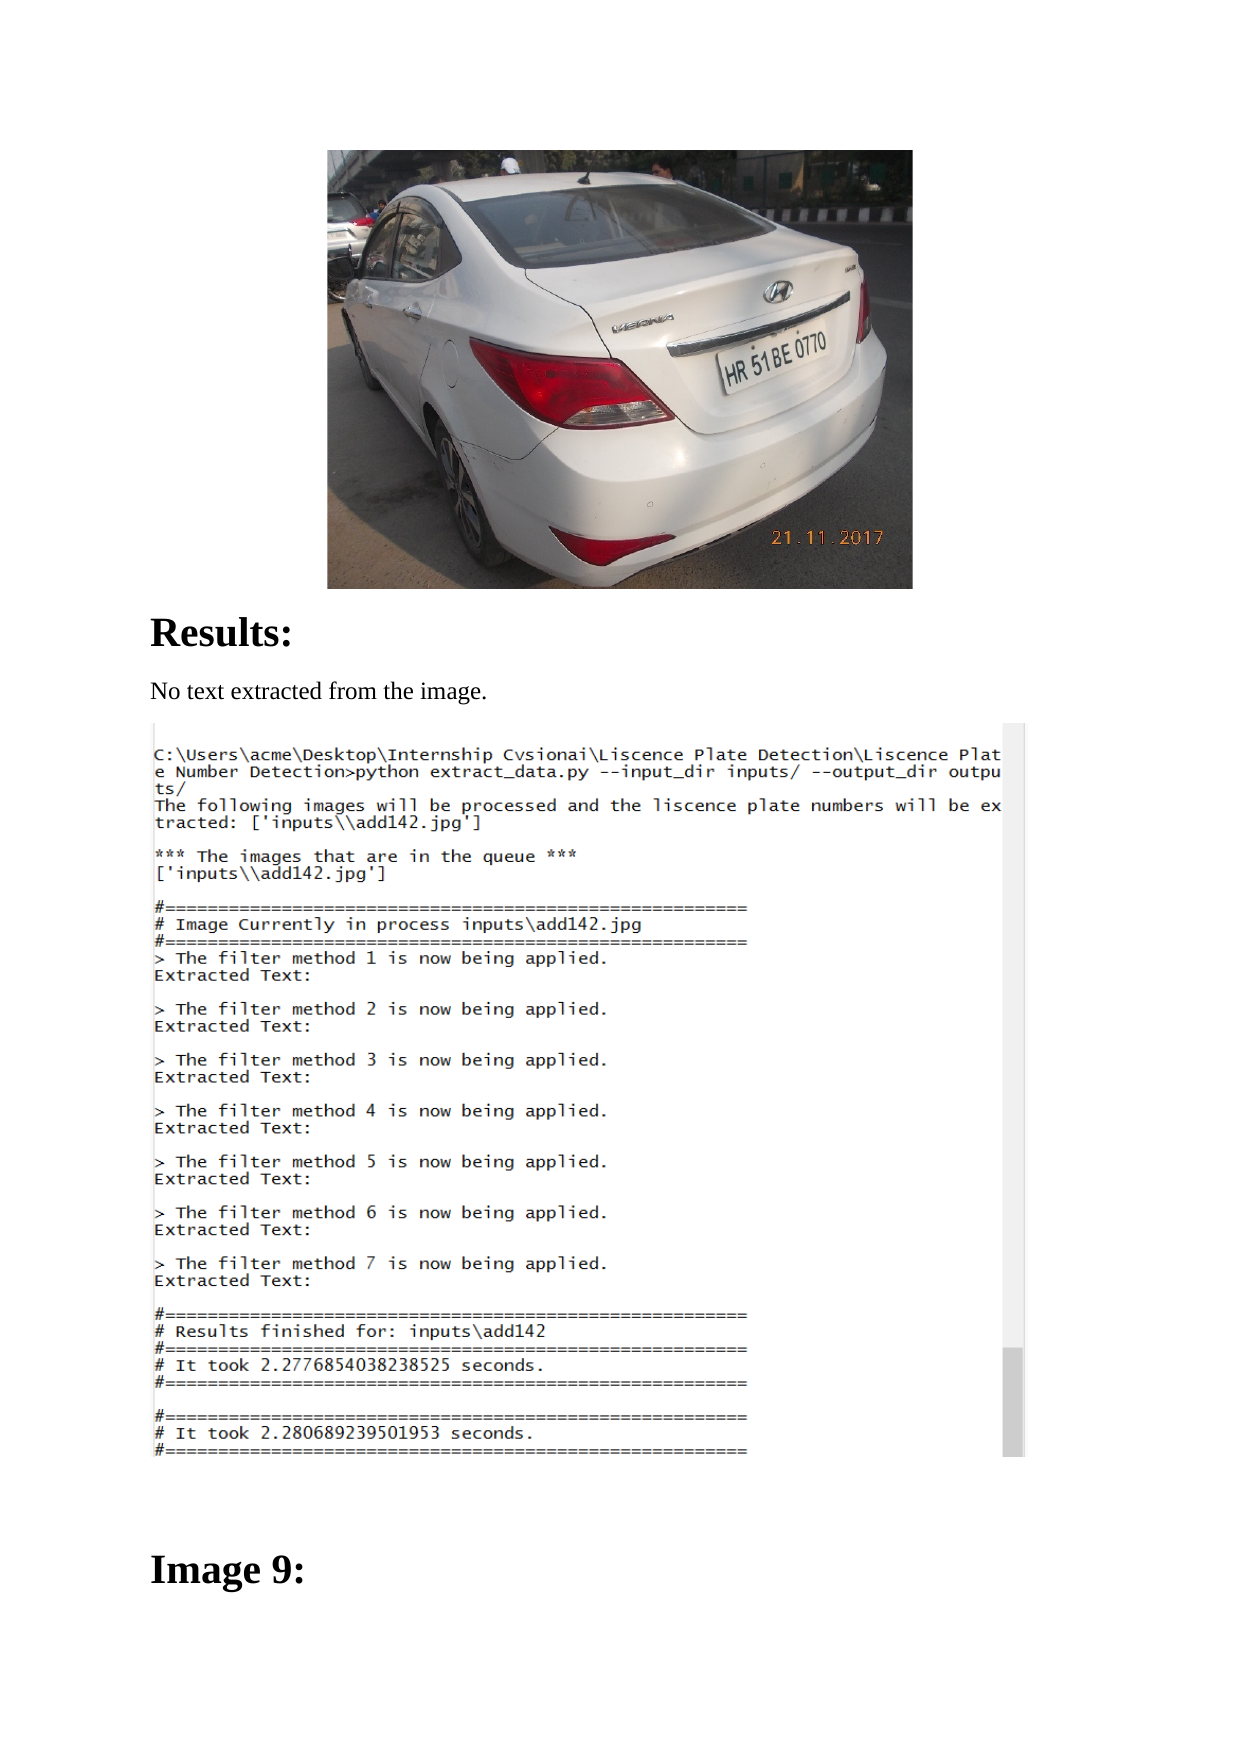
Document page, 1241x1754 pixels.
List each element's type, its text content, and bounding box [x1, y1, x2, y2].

text Image 9: [150, 1544, 1090, 1592]
text Results: [150, 608, 1090, 656]
picture [150, 723, 1029, 1457]
text No text extracted from the image. [150, 676, 1090, 705]
picture [327, 150, 913, 589]
